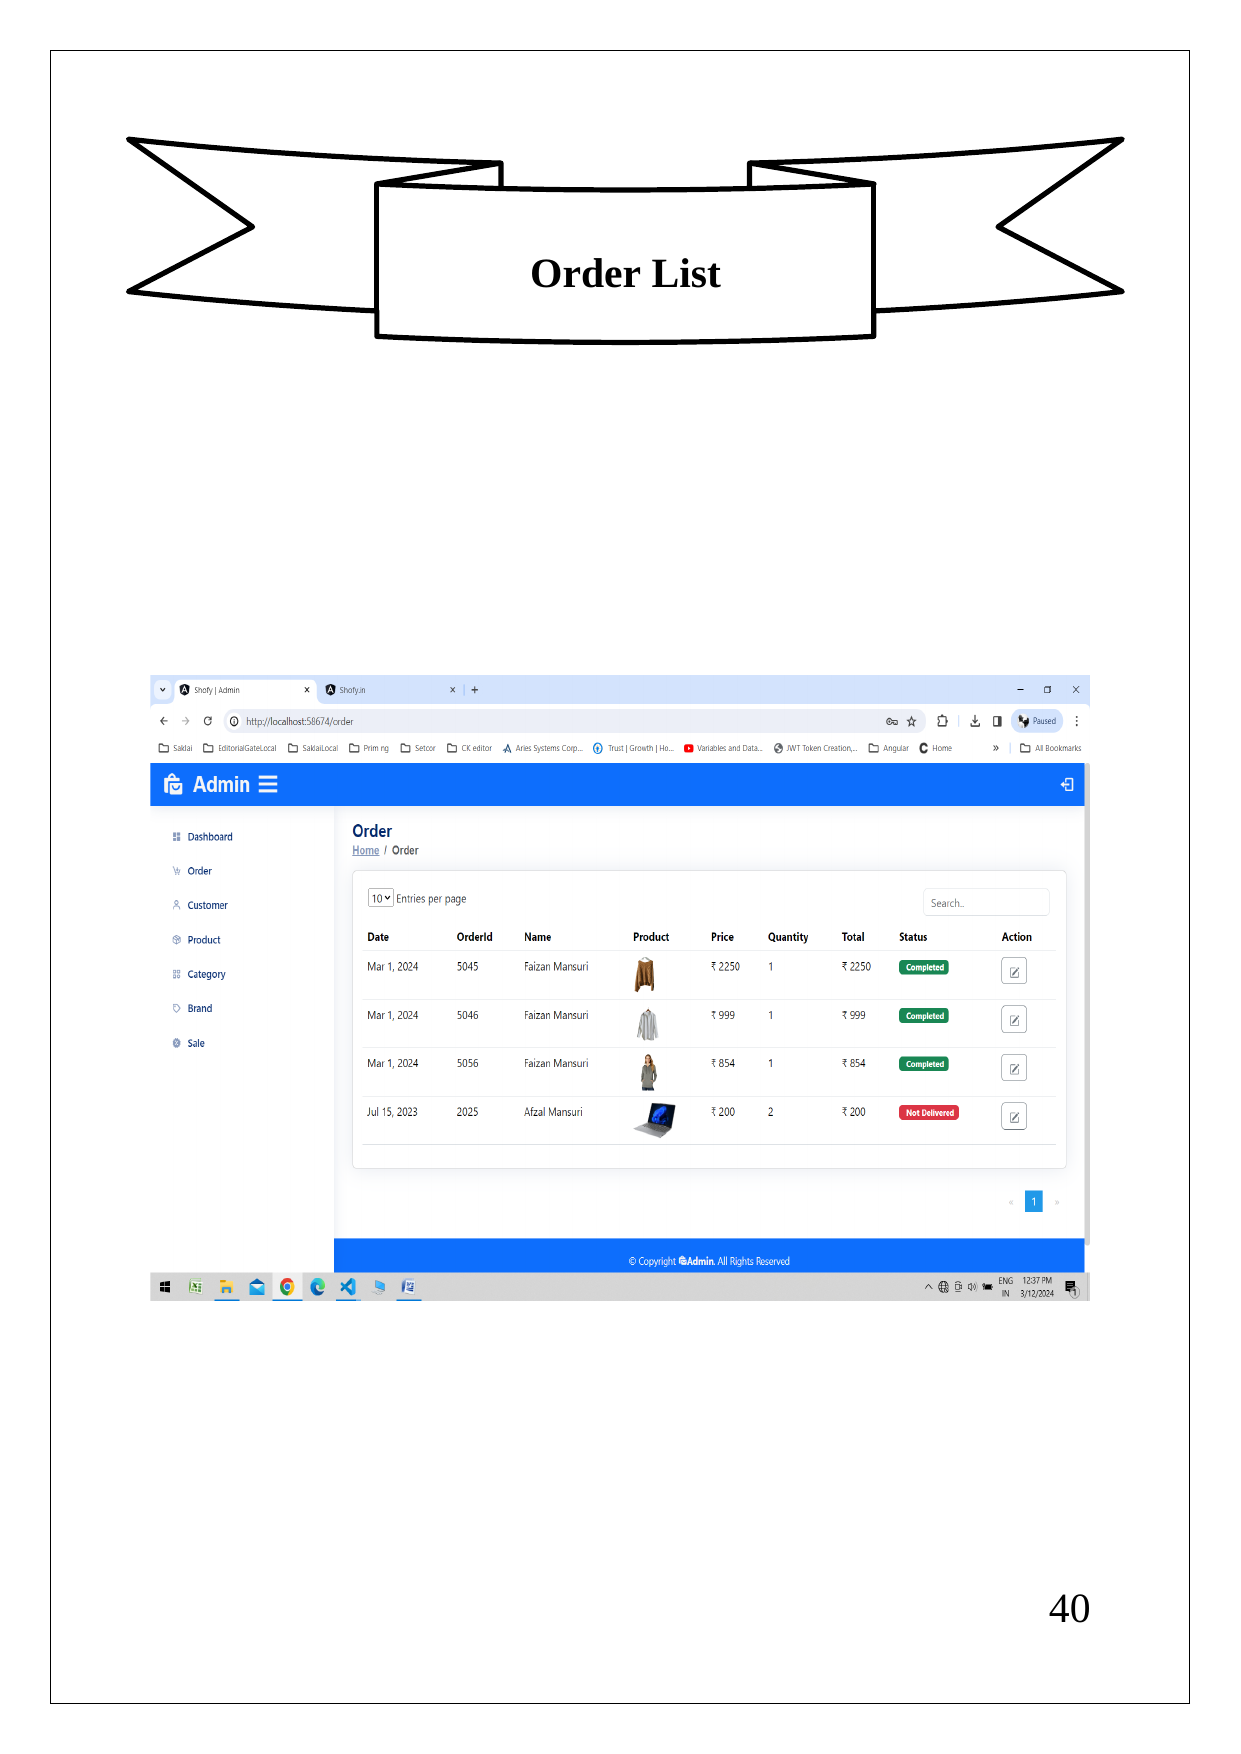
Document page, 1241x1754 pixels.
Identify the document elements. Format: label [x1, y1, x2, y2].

picture [150, 675, 1090, 1301]
